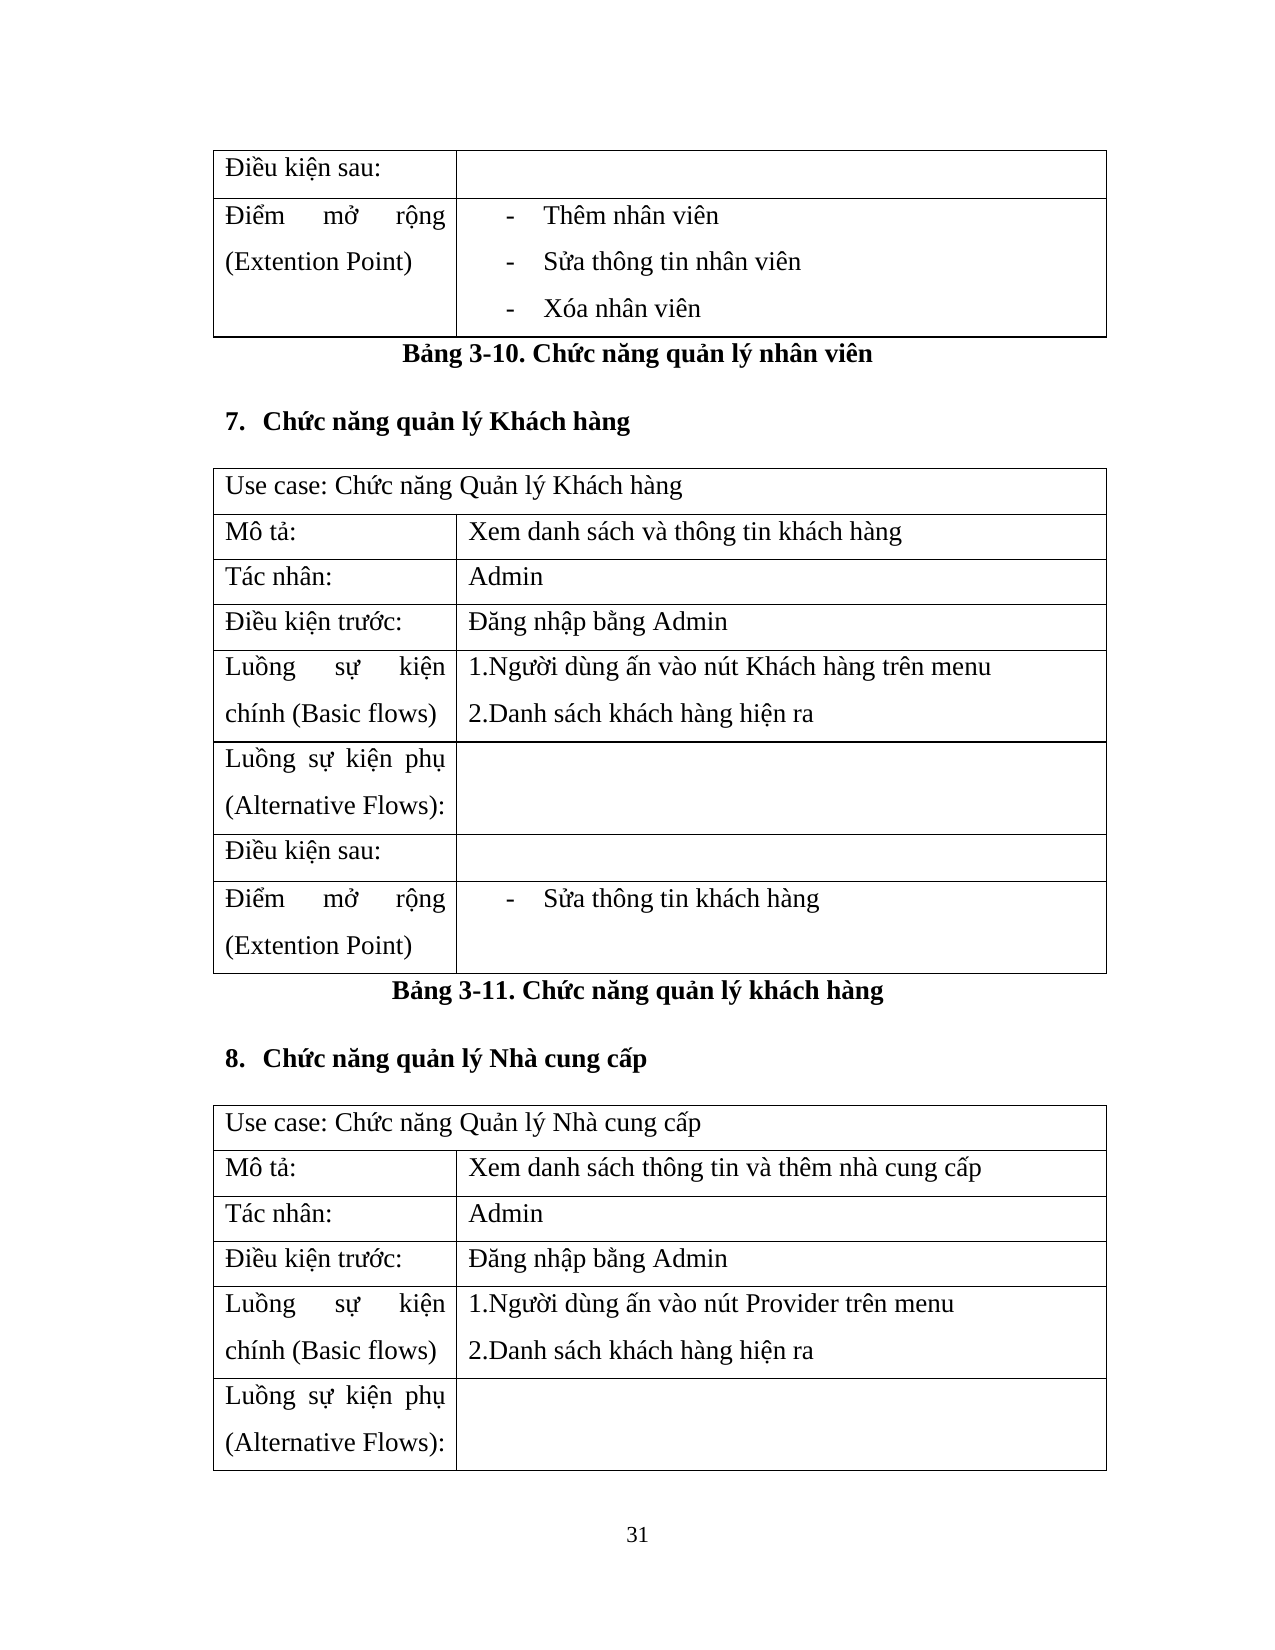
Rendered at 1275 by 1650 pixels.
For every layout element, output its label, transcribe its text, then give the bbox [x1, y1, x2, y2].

table_cell Xem danh sách và thông tin khách hàng [457, 515, 1106, 559]
table_cell Luồng sự kiện chính (Basic flows) [214, 1287, 456, 1378]
table_cell 1.Người dùng ấn vào nút Khách hàng trên menu 2.Danh sách khách hàng hiện ra [457, 651, 1106, 741]
table_cell [457, 743, 1106, 833]
table_cell Điều kiện sau: [214, 151, 456, 198]
text Bảng 3-10. Chức năng quản lý nhân viên [150, 337, 1125, 368]
table_cell Điểm mở rộng (Extention Point) [214, 882, 456, 973]
table_cell Điều kiện trước: [214, 1242, 456, 1286]
table_cell Admin [457, 560, 1106, 604]
table_cell 1.Người dùng ấn vào nút Provider trên menu 2.Danh sách khách hàng hiện ra [457, 1287, 1106, 1378]
table_header Use case: Chức năng Quản lý Nhà cung cấp [214, 1106, 1106, 1150]
table_cell Tác nhân: [214, 1197, 456, 1241]
table_cell Admin [457, 1197, 1106, 1241]
text Bảng 3-11. Chức năng quản lý khách hàng [150, 974, 1125, 1005]
table_cell Mô tả: [214, 515, 456, 559]
table_cell Mô tả: [214, 1151, 456, 1196]
table_cell Thêm nhân viên Sửa thông tin nhân viên Xóa nhân viên [457, 199, 1106, 336]
table_cell Luồng sự kiện phụ (Alternative Flows): [214, 743, 456, 833]
table_cell Tác nhân: [214, 560, 456, 604]
table_cell Sửa thông tin khách hàng [457, 882, 1106, 973]
table_cell Điều kiện sau: [214, 835, 456, 881]
table_cell Đăng nhập bằng Admin [457, 605, 1106, 649]
table_cell [457, 835, 1106, 881]
table_cell Đăng nhập bằng Admin [457, 1242, 1106, 1286]
table_cell Điểm mở rộng (Extention Point) [214, 199, 456, 336]
table_header Use case: Chức năng Quản lý Khách hàng [214, 469, 1106, 513]
table_cell Luồng sự kiện phụ (Alternative Flows): [214, 1379, 456, 1470]
table_cell Điều kiện trước: [214, 605, 456, 649]
table_cell [457, 1379, 1106, 1470]
table_cell Xem danh sách thông tin và thêm nhà cung cấp [457, 1151, 1106, 1196]
list Chức năng quản lý Nhà cung cấp [225, 1042, 1125, 1073]
list Chức năng quản lý Khách hàng [225, 405, 1125, 436]
table_cell Luồng sự kiện chính (Basic flows) [214, 651, 456, 741]
table_cell [457, 151, 1106, 198]
